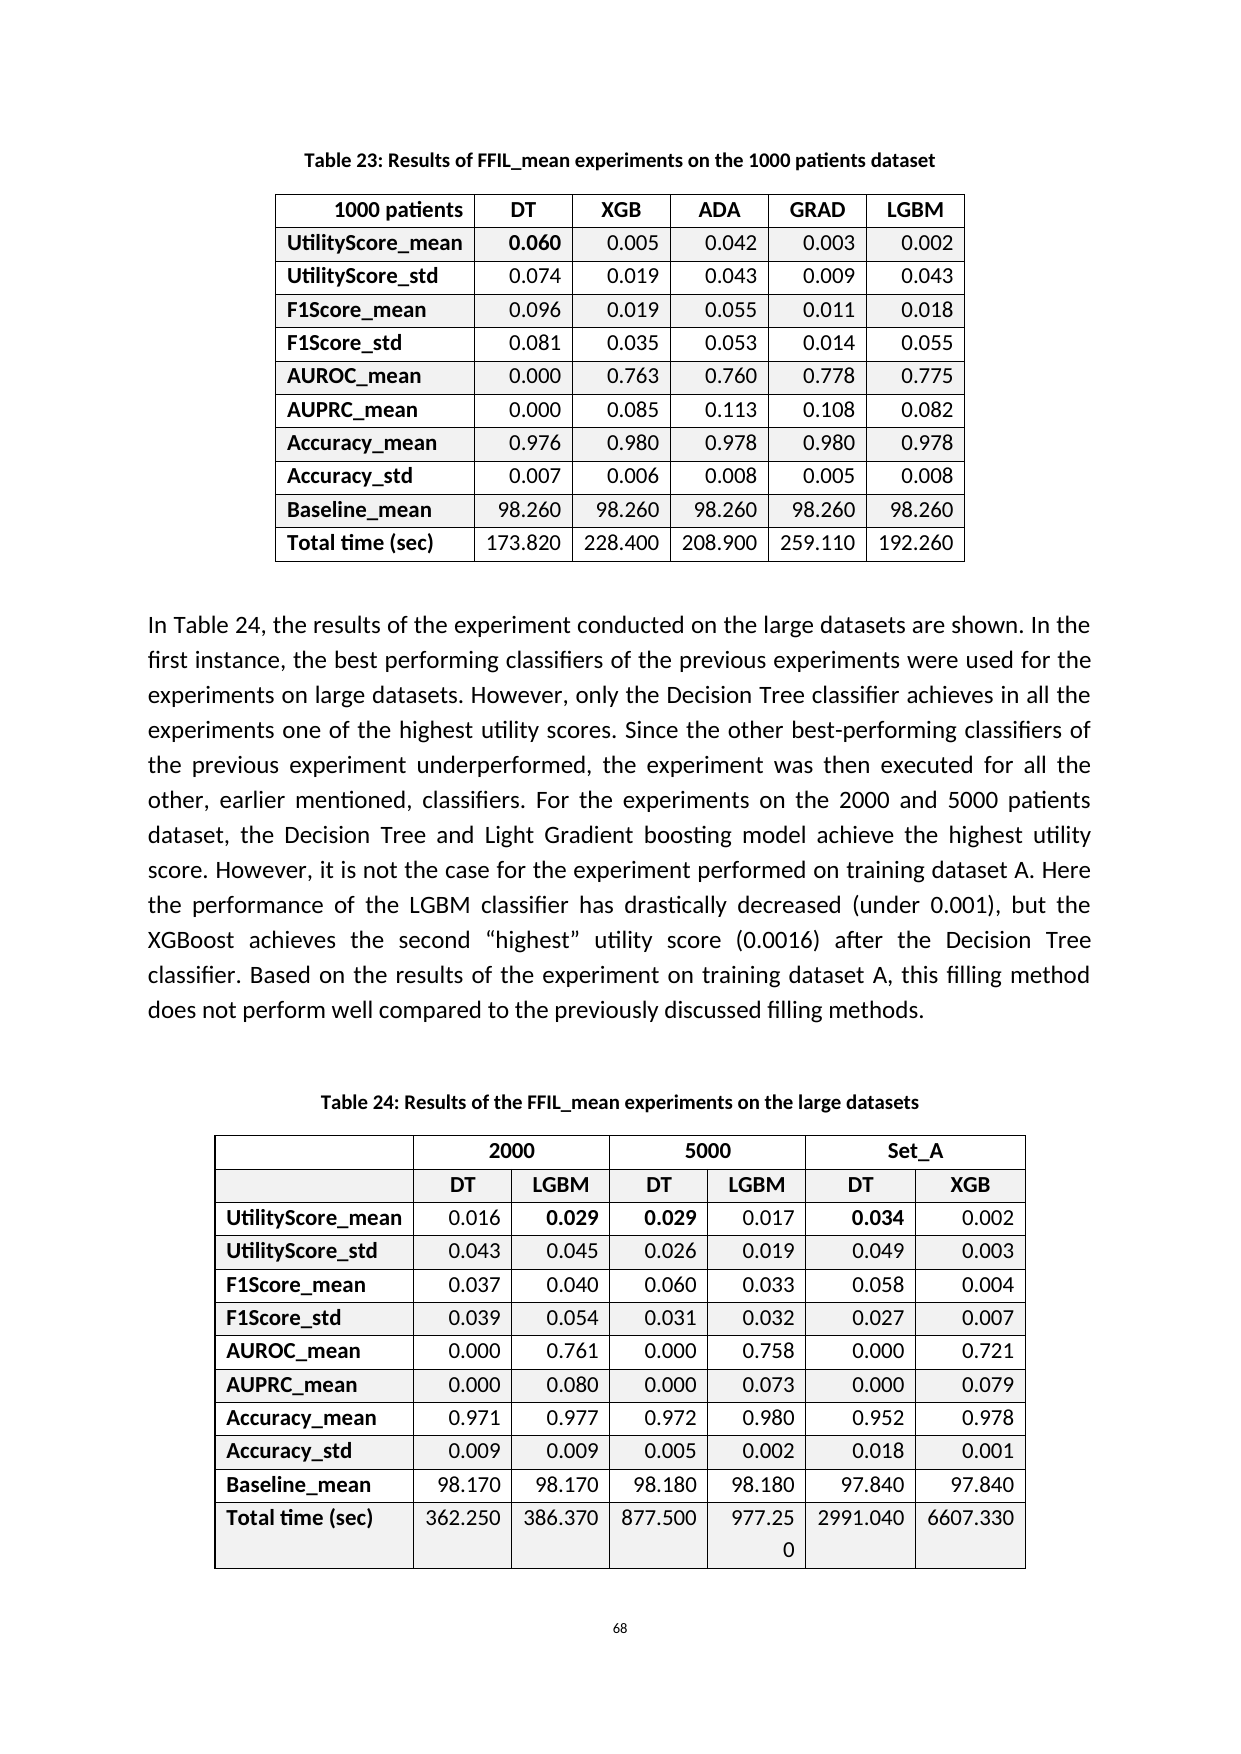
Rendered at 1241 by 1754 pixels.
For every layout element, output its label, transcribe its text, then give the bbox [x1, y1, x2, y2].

table_cell 98.180 [708, 1470, 805, 1502]
table_cell Total time (sec) [216, 1503, 413, 1568]
table_cell 0.000 [806, 1336, 915, 1369]
table_cell 0.043 [867, 262, 964, 294]
table_cell 0.000 [414, 1336, 511, 1369]
table_cell 98.260 [769, 495, 866, 527]
table_cell DT [414, 1170, 511, 1202]
table_cell 0.053 [671, 328, 768, 361]
table_header 2000 [414, 1136, 609, 1169]
table_cell 0.033 [708, 1270, 805, 1302]
table_cell LGBM [512, 1170, 609, 1202]
table_cell 0.760 [671, 362, 768, 394]
table_cell 0.000 [610, 1370, 707, 1402]
table_cell 0.018 [867, 295, 964, 327]
table_cell Accuracy_mean [276, 428, 474, 461]
table_cell 97.840 [916, 1470, 1025, 1502]
table_cell 0.009 [512, 1436, 609, 1469]
table_header LGBM [867, 195, 964, 227]
table_cell 0.761 [512, 1336, 609, 1369]
table_cell 0.008 [867, 462, 964, 494]
table_cell F1Score_mean [276, 295, 474, 327]
table_cell F1Score_mean [216, 1270, 413, 1302]
table_cell XGB [916, 1170, 1025, 1202]
table_cell 0.000 [806, 1370, 915, 1402]
table_cell 0.060 [610, 1270, 707, 1302]
table_cell 0.978 [916, 1403, 1025, 1435]
table_header Set_A [806, 1136, 1025, 1169]
table_cell 0.055 [867, 328, 964, 361]
table_cell 0.001 [916, 1436, 1025, 1469]
table_cell 0.000 [610, 1336, 707, 1369]
table_cell 0.074 [475, 262, 572, 294]
table_cell 0.002 [916, 1203, 1025, 1235]
table_cell 0.009 [769, 262, 866, 294]
table_cell AUPRC_mean [216, 1370, 413, 1402]
table_cell 0.005 [769, 462, 866, 494]
table_cell 0.035 [573, 328, 670, 361]
table_cell 0.055 [671, 295, 768, 327]
table_cell 0.029 [610, 1203, 707, 1235]
table_cell Baseline_mean [216, 1470, 413, 1502]
table_cell Accuracy_std [276, 462, 474, 494]
table_cell 0.978 [867, 428, 964, 461]
table_cell UtilityScore_mean [216, 1203, 413, 1235]
table_cell 0.763 [573, 362, 670, 394]
table_cell LGBM [708, 1170, 805, 1202]
table_header 5000 [610, 1136, 805, 1169]
table_cell 0.040 [512, 1270, 609, 1302]
table_cell 2991.040 [806, 1503, 915, 1568]
table_header GRAD [769, 195, 866, 227]
table_cell AUPRC_mean [276, 395, 474, 427]
table_cell DT [610, 1170, 707, 1202]
table_cell 0.019 [573, 295, 670, 327]
table_cell 0.972 [610, 1403, 707, 1435]
text Table 23: Results of FFIL_mean experiments on the 1000 patients dataset [148, 148, 1092, 173]
table_cell 0.079 [916, 1370, 1025, 1402]
table_cell 97.840 [806, 1470, 915, 1502]
table_cell F1Score_std [216, 1303, 413, 1335]
table_cell 0.775 [867, 362, 964, 394]
table_cell 0.003 [769, 228, 866, 261]
table_header [216, 1136, 413, 1169]
table_cell 0.014 [769, 328, 866, 361]
table_cell 0.034 [806, 1203, 915, 1235]
table_header ADA [671, 195, 768, 227]
table_cell UtilityScore_std [276, 262, 474, 294]
table_header 1000 patients [276, 195, 474, 227]
table_cell Accuracy_mean [216, 1403, 413, 1435]
table_cell 0.049 [806, 1236, 915, 1269]
table_cell 0.096 [475, 295, 572, 327]
table_cell 0.002 [708, 1436, 805, 1469]
table_cell 0.108 [769, 395, 866, 427]
table_cell 0.977 [512, 1403, 609, 1435]
table_cell 173.820 [475, 528, 572, 561]
table_cell 0.081 [475, 328, 572, 361]
table_cell UtilityScore_std [216, 1236, 413, 1269]
table_cell 0.042 [671, 228, 768, 261]
table_cell 0.032 [708, 1303, 805, 1335]
table_cell 0.003 [916, 1236, 1025, 1269]
table_cell 98.260 [475, 495, 572, 527]
table_cell 0.018 [806, 1436, 915, 1469]
table_cell 98.260 [671, 495, 768, 527]
table_cell 0.029 [512, 1203, 609, 1235]
table_cell UtilityScore_mean [276, 228, 474, 261]
table_cell 0.007 [475, 462, 572, 494]
table_cell 0.085 [573, 395, 670, 427]
table_cell 0.031 [610, 1303, 707, 1335]
table_cell 0.000 [475, 362, 572, 394]
table_cell 0.002 [867, 228, 964, 261]
table_cell 98.180 [610, 1470, 707, 1502]
table_cell 6607.330 [916, 1503, 1025, 1568]
table_cell 0.043 [671, 262, 768, 294]
table_cell 0.039 [414, 1303, 511, 1335]
table_cell 0.082 [867, 395, 964, 427]
table_cell 259.110 [769, 528, 866, 561]
table_cell 0.080 [512, 1370, 609, 1402]
table_cell 0.952 [806, 1403, 915, 1435]
table_cell 208.900 [671, 528, 768, 561]
table_cell 0.005 [573, 228, 670, 261]
table_cell 0.778 [769, 362, 866, 394]
table_cell 362.250 [414, 1503, 511, 1568]
table_cell 0.007 [916, 1303, 1025, 1335]
text In Table 24, the results of the experiment conducted on the large datasets are shown. In the first instance, the best performing classifiers of the previous experiments were used for the experiments on large datasets. However, only the Decision Tree classifier achieves in all the experiments one of the highest utility scores. Since the other best-performing classifiers of the previous experiment underperformed, the experiment was then executed for all the other, earlier mentioned, classifiers. For the experiments on the 2000 and 5000 patients dataset, the Decision Tree and Light Gradient boosting model achieve the highest utility score. However, it is not the case for the experiment performed on training dataset A. Here the performance of the LGBM classifier has drastically decreased (under 0.001), but the XGBoost achieves the second “highest” utility score (0.0016) after the Decision Tree classifier. Based on the results of the experiment on training dataset A, this filling method does not perform well compared to the previously discussed filling methods. [148, 609, 1092, 1025]
table_cell 0.026 [610, 1236, 707, 1269]
table_cell 0.016 [414, 1203, 511, 1235]
table_cell F1Score_std [276, 328, 474, 361]
table_cell 0.043 [414, 1236, 511, 1269]
table_cell 0.019 [573, 262, 670, 294]
table_cell 0.019 [708, 1236, 805, 1269]
table_cell 0.006 [573, 462, 670, 494]
table_cell 877.500 [610, 1503, 707, 1568]
table_cell AUROC_mean [276, 362, 474, 394]
table_cell 98.260 [573, 495, 670, 527]
table_cell 386.370 [512, 1503, 609, 1568]
table_cell 0.008 [671, 462, 768, 494]
table_cell 0.054 [512, 1303, 609, 1335]
table_header DT [475, 195, 572, 227]
table_cell 0.976 [475, 428, 572, 461]
table_cell 0.073 [708, 1370, 805, 1402]
table_cell 0.000 [475, 395, 572, 427]
table_cell 0.721 [916, 1336, 1025, 1369]
table_cell 0.058 [806, 1270, 915, 1302]
table_cell 0.113 [671, 395, 768, 427]
table_cell 0.011 [769, 295, 866, 327]
table_cell Baseline_mean [276, 495, 474, 527]
table_cell 0.009 [414, 1436, 511, 1469]
table_cell 0.004 [916, 1270, 1025, 1302]
table_cell 977.250 [708, 1503, 805, 1568]
table_cell Total time (sec) [276, 528, 474, 561]
table_cell 0.037 [414, 1270, 511, 1302]
table_cell 0.000 [414, 1370, 511, 1402]
table_cell Accuracy_std [216, 1436, 413, 1469]
table_header XGB [573, 195, 670, 227]
table_cell 0.045 [512, 1236, 609, 1269]
table_cell 0.017 [708, 1203, 805, 1235]
table_cell 0.980 [573, 428, 670, 461]
table_cell AUROC_mean [216, 1336, 413, 1369]
table_cell DT [806, 1170, 915, 1202]
table_cell 98.170 [414, 1470, 511, 1502]
table_cell 192.260 [867, 528, 964, 561]
table_cell 0.060 [475, 228, 572, 261]
text Table 24: Results of the FFIL_mean experiments on the large datasets [148, 1089, 1092, 1114]
table_cell 98.260 [867, 495, 964, 527]
table_cell 98.170 [512, 1470, 609, 1502]
table_cell 0.027 [806, 1303, 915, 1335]
table_cell 0.758 [708, 1336, 805, 1369]
table_cell [216, 1170, 413, 1202]
table_cell 0.971 [414, 1403, 511, 1435]
table_cell 0.978 [671, 428, 768, 461]
table_cell 0.005 [610, 1436, 707, 1469]
table_cell 0.980 [708, 1403, 805, 1435]
table_cell 0.980 [769, 428, 866, 461]
table_cell 228.400 [573, 528, 670, 561]
